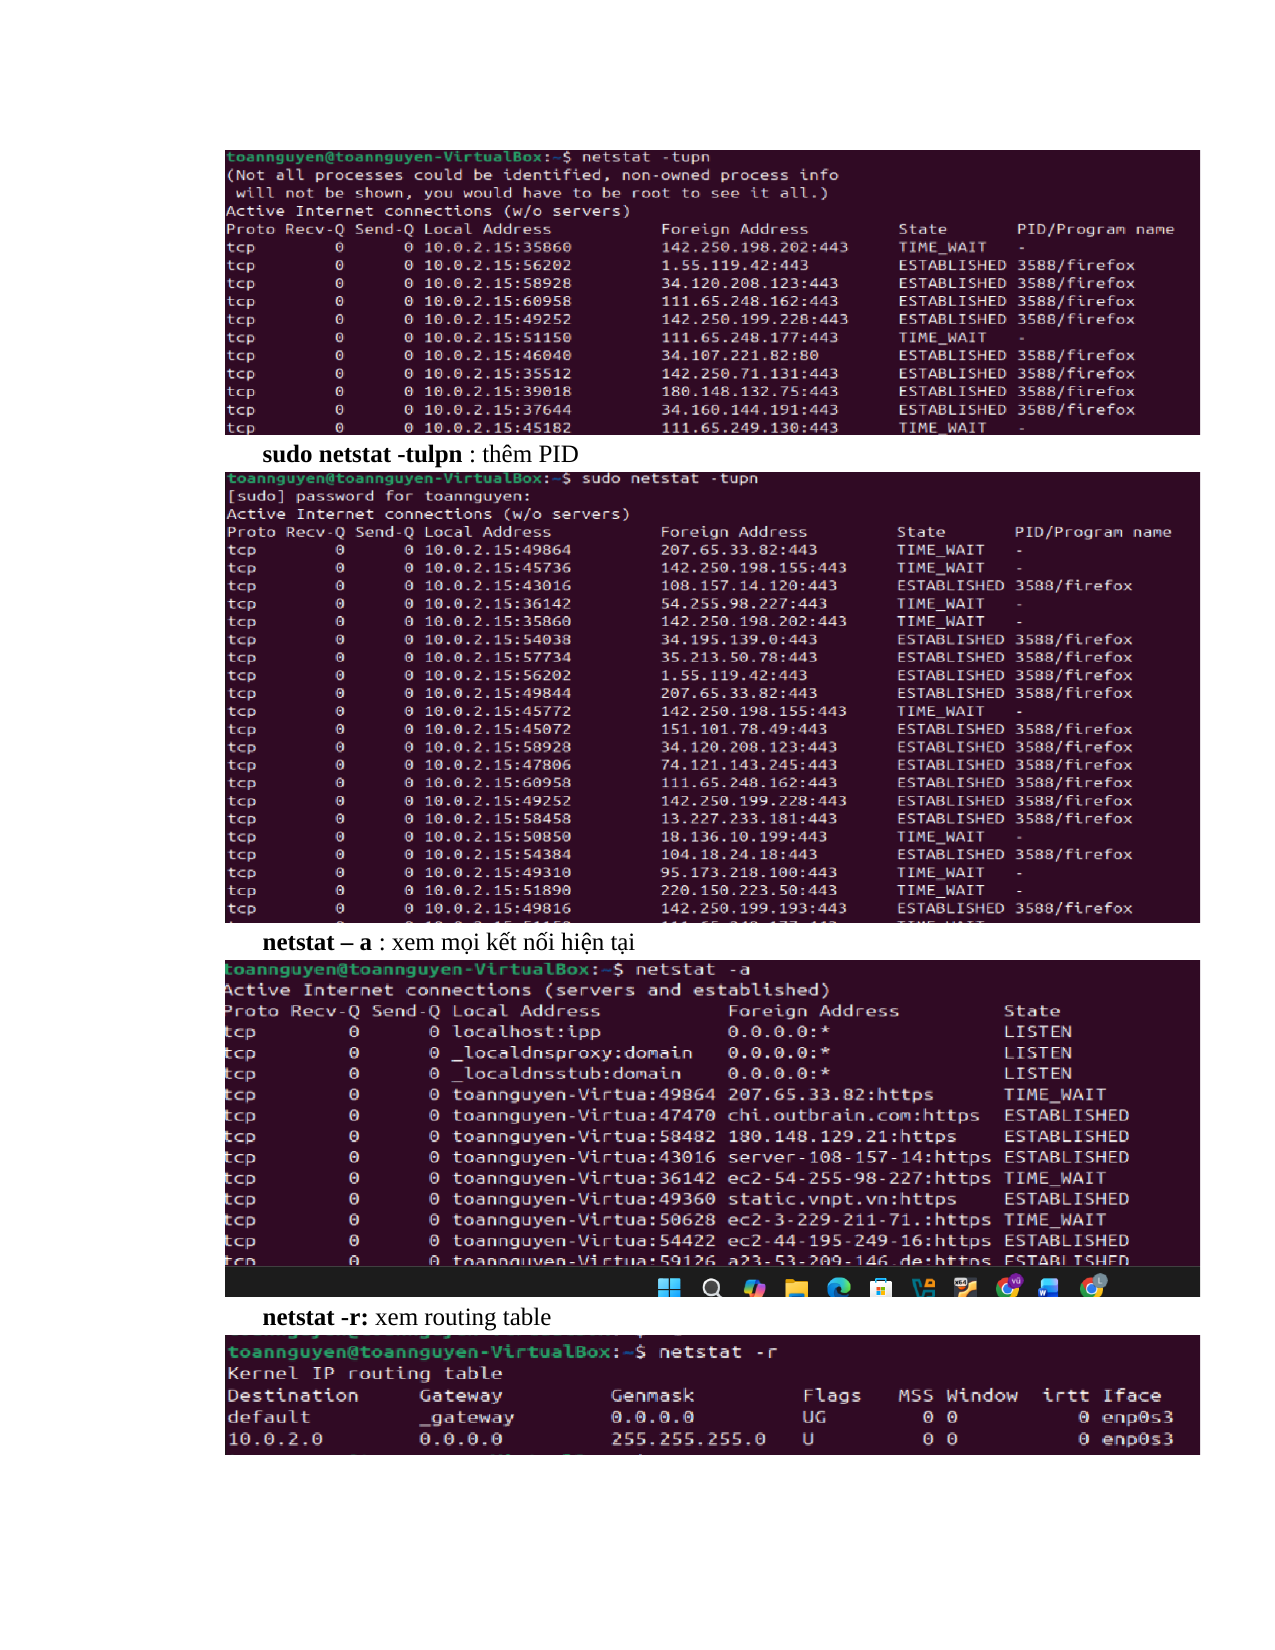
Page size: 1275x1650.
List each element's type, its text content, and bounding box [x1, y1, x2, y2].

list sudo netstat -tulpn : thêm PID [225, 439, 1125, 468]
picture [225, 960, 1200, 1297]
picture [225, 1335, 1200, 1455]
picture [225, 472, 1200, 923]
picture [225, 150, 1200, 435]
list netstat – a : xem mọi kết nối hiện tại [225, 927, 1125, 956]
list netstat -r: xem routing table [225, 1302, 1125, 1331]
